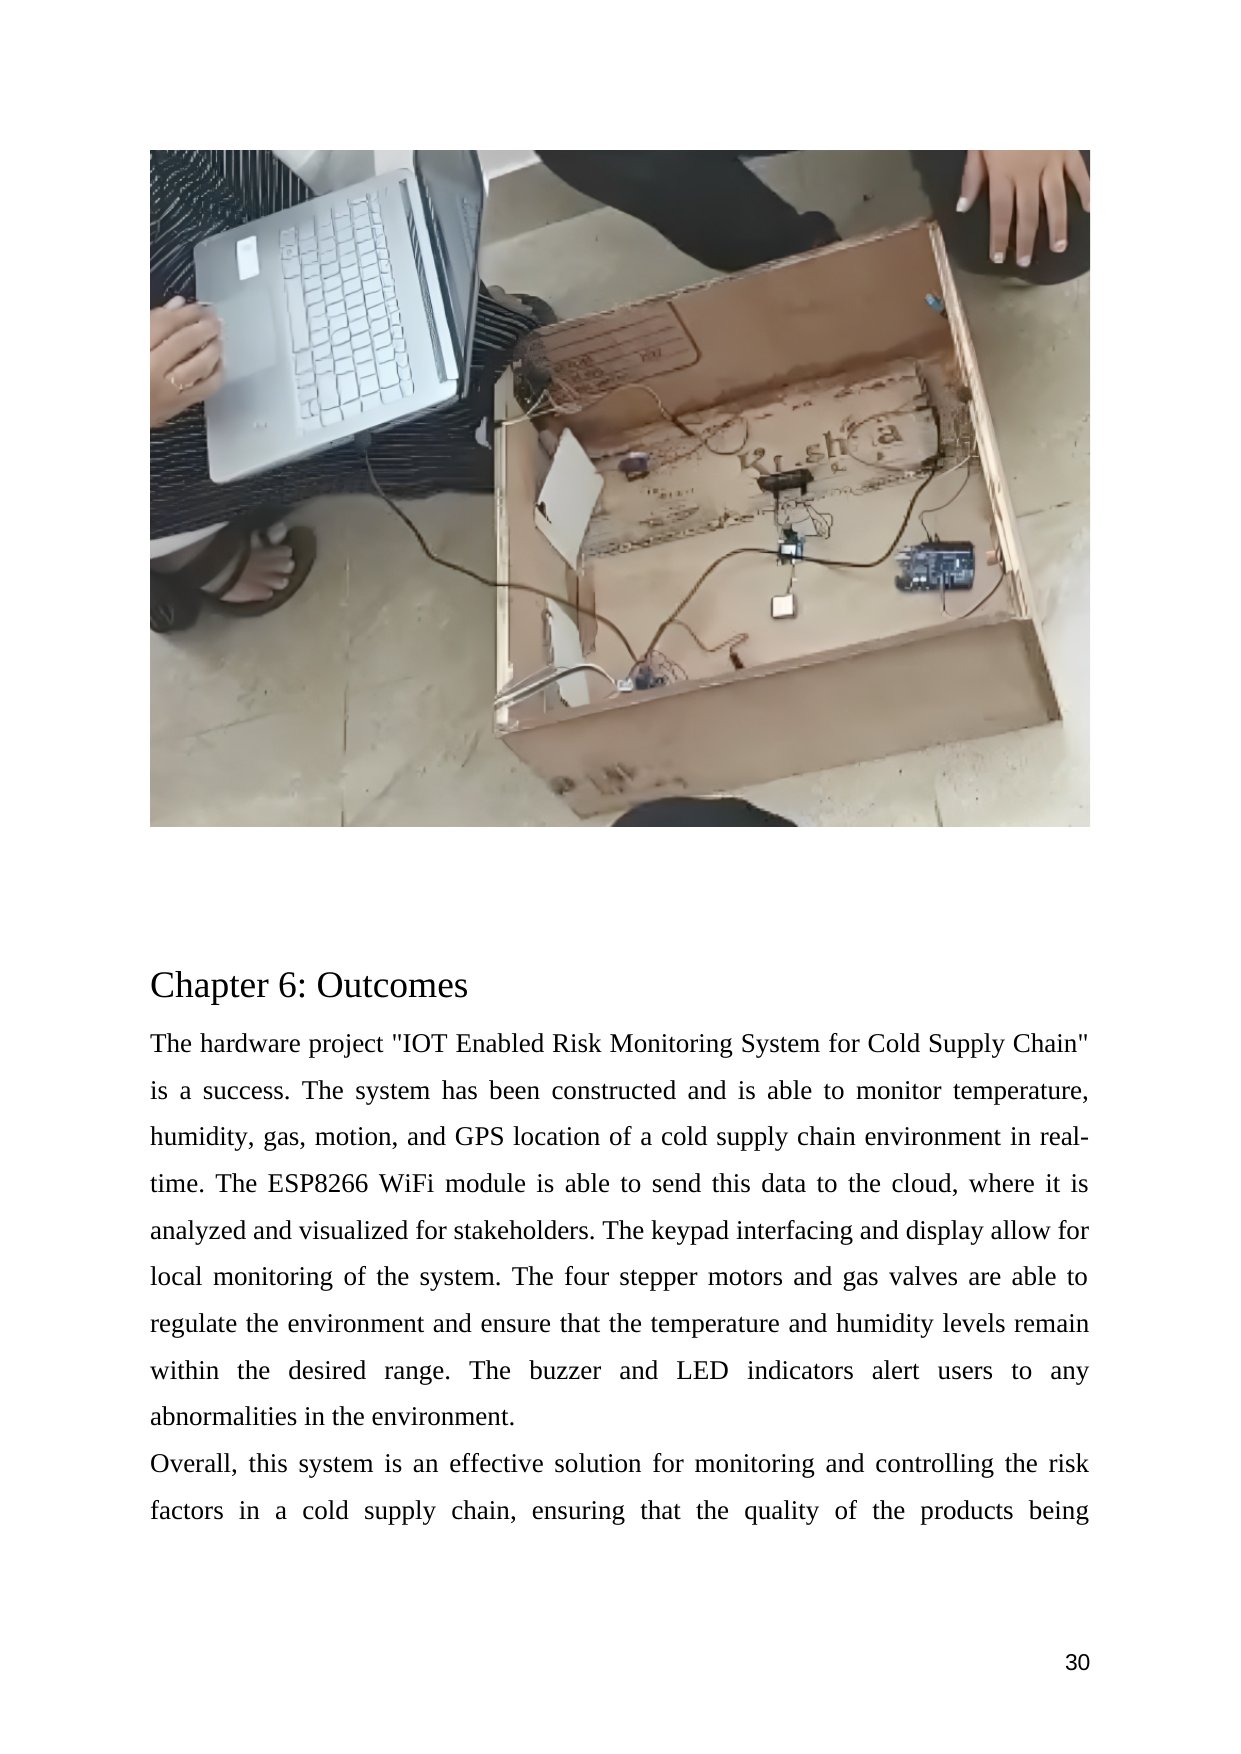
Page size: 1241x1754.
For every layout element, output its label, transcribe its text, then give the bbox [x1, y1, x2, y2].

text Chapter 6: Outcomes [150, 962, 1090, 1006]
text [150, 1447, 1090, 1525]
text The hardware project "IOT Enabled Risk Monitoring System for Cold Supply Chain" is a success. The system has been constructed and is able to monitor temperature, humidity, gas, motion, and GPS location of a cold supply chain environment in real-time. The ESP8266 WiFi module is able to send this data to the cloud, where it is analyzed and visualized for stakeholders. The keypad interfacing and display allow for local monitoring of the system. The four stepper motors and gas valves are able to regulate the environment and ensure that the temperature and humidity levels remain within the desired range. The buzzer and LED indicators alert users to any abnormalities in the environment. [150, 1027, 1090, 1432]
picture [150, 150, 1091, 827]
